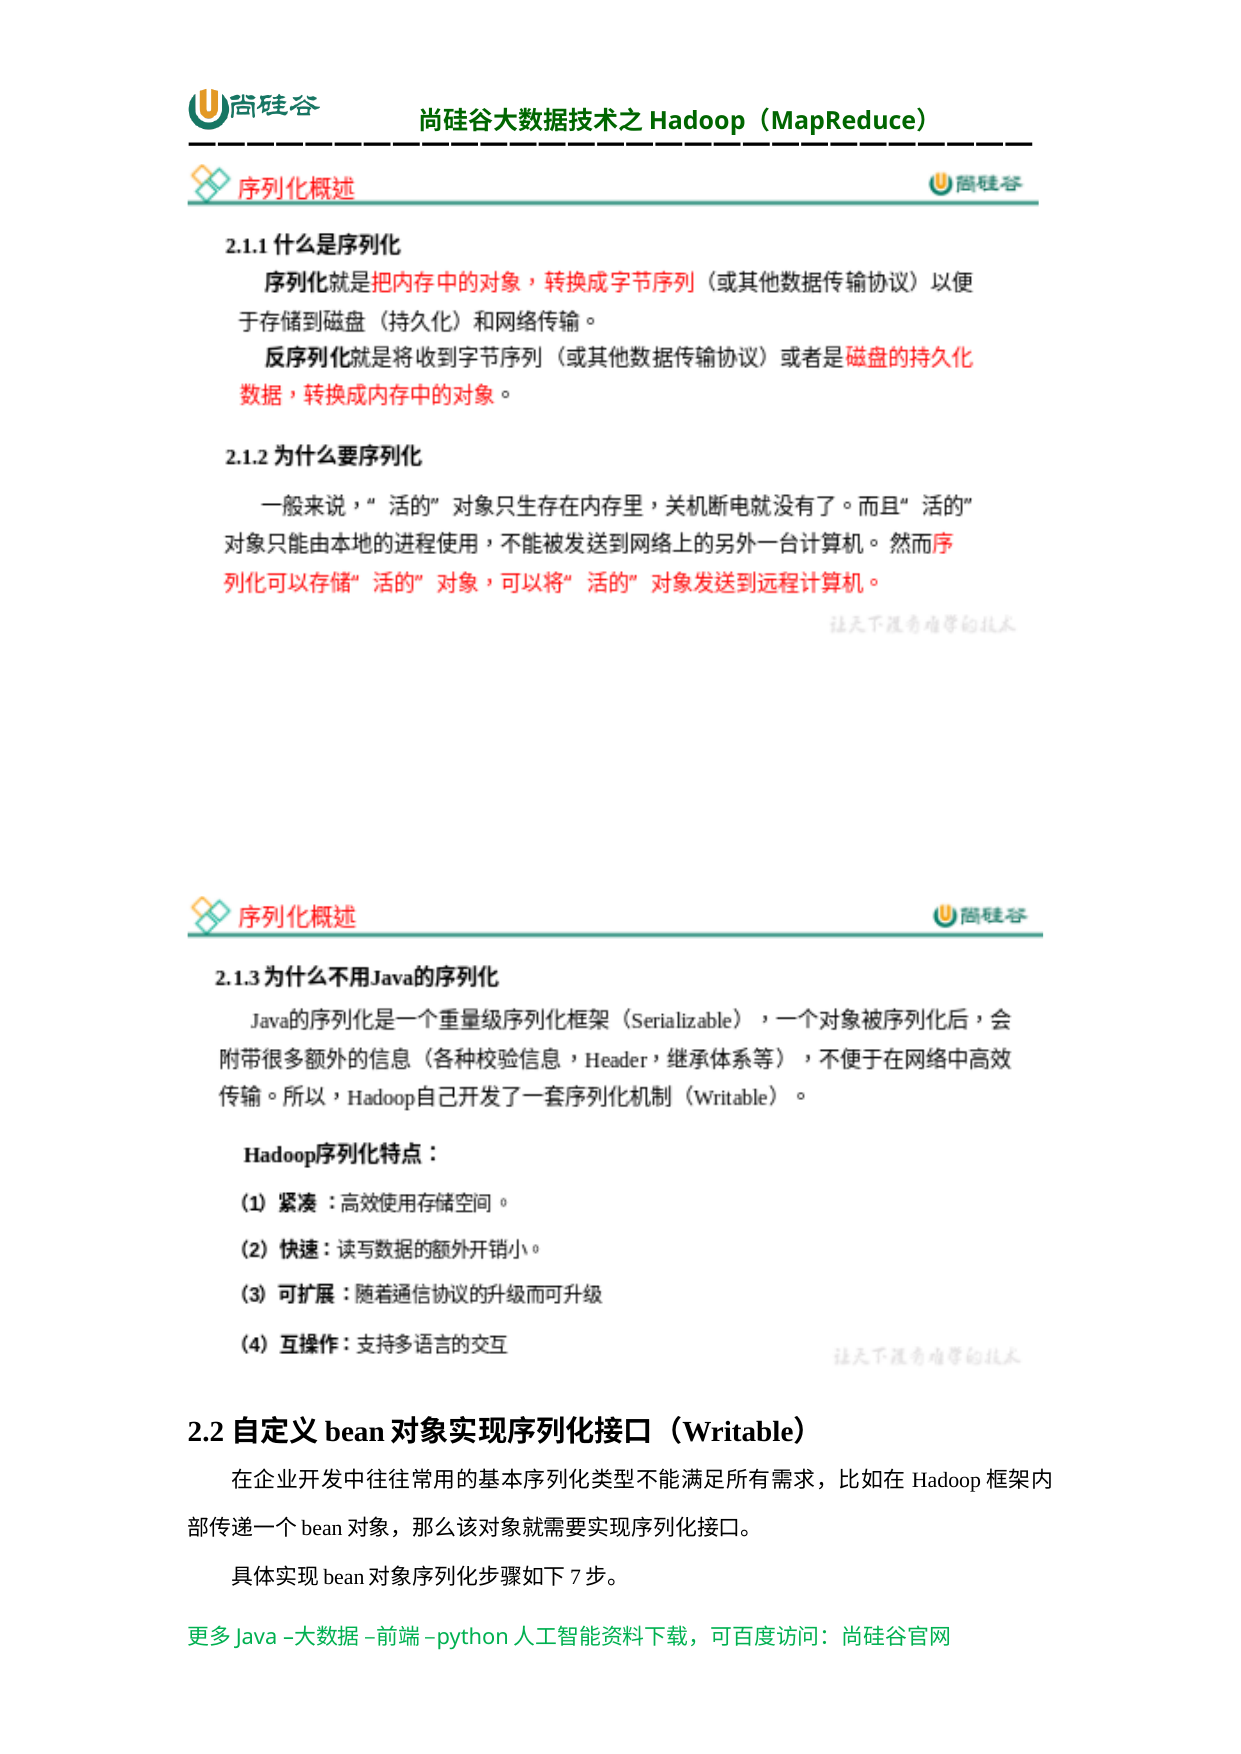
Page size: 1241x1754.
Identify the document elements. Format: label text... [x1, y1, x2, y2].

subtitle 2.2 自定义bean对象实现序列化接口（Writable） [187, 1396, 1053, 1461]
picture [187, 88, 320, 130]
text 在企业开发中往往常用的基本序列化类型不能满足所有需求，比如在Hadoop框架内部传递一个bean对象，那么该对象就需要实现序列化接口。 [187, 1461, 1053, 1542]
text 具体实现bean对象序列化步骤如下7步。 [187, 1558, 1053, 1591]
